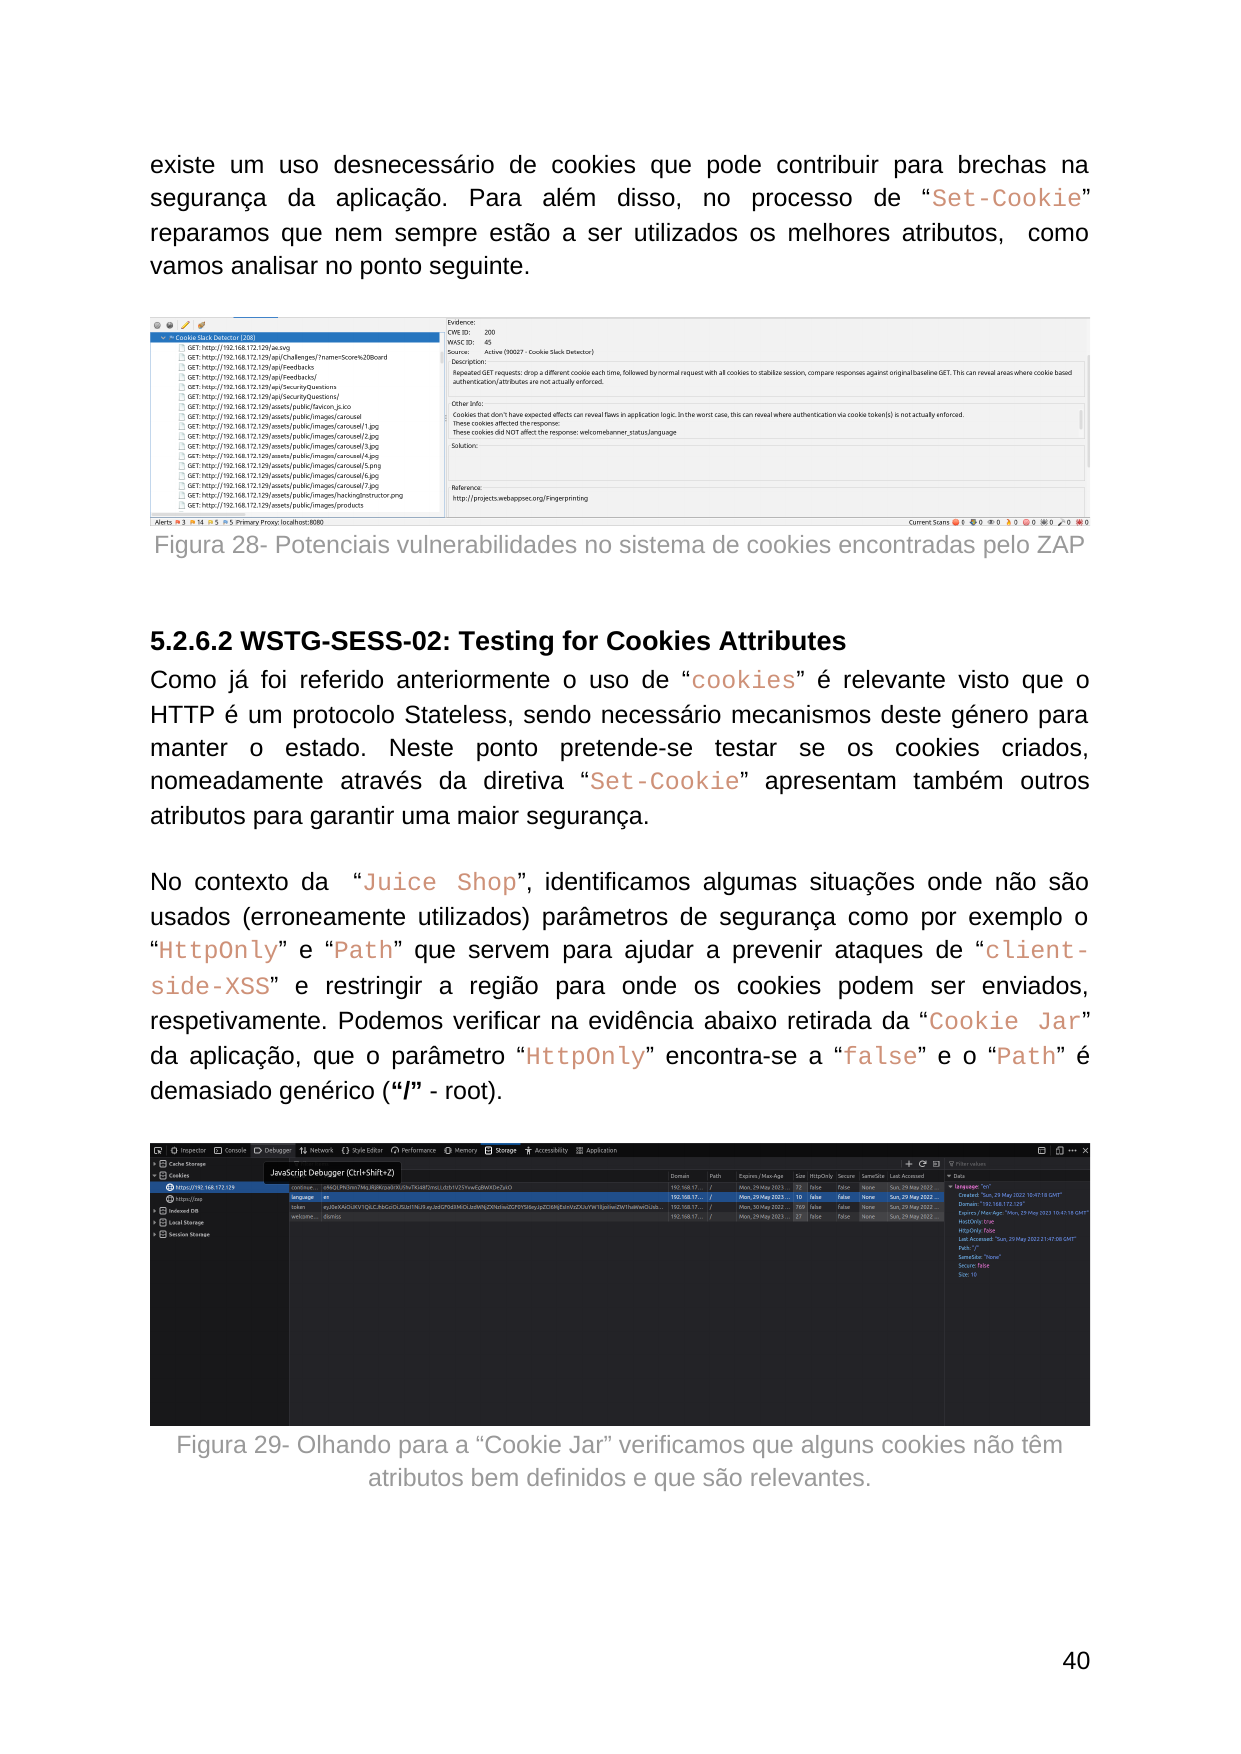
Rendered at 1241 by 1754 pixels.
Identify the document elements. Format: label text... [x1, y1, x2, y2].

text Figura 29- Olhando para a “Cookie Jar” verificamos que alguns cookies não têm atributos bem definidos e que são relevantes. [150, 1430, 1090, 1492]
text Como já foi referido anteriormente o uso de “cookies” é relevante visto que o HTTP é um protocolo Stateless, sendo necessário mecanismos deste género para manter o estado. Neste ponto pretende-se testar se os cookies criados, nomeadamente através da diretiva “Set-Cookie” apresentam também outros atributos para garantir uma maior segurança. [150, 665, 1090, 830]
text No contexto da “Juice Shop”, identificamos algumas situações onde não são usados (erroneamente utilizados) parâmetros de segurança como por exemplo o “HttpOnly” e “Path” que servem para ajudar a prevenir ataques de “client-side-XSS” e restringir a região para onde os cookies podem ser enviados, respetivamente. Podemos verificar na evidência abaixo retirada da “Cookie Jar” da aplicação, que o parâmetro “HttpOnly” encontra-se a “false” e o “Path” é demasiado genérico (“/” - root). [150, 867, 1090, 1105]
text Figura 28- Potenciais vulnerabilidades no sistema de cookies encontradas pelo ZAP [150, 530, 1090, 559]
picture [150, 317, 1091, 526]
subtitle 5.2.6.2 WSTG-SESS-02: Testing for Cookies Attributes [150, 625, 1090, 656]
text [150, 150, 1090, 280]
picture [150, 1142, 1091, 1426]
